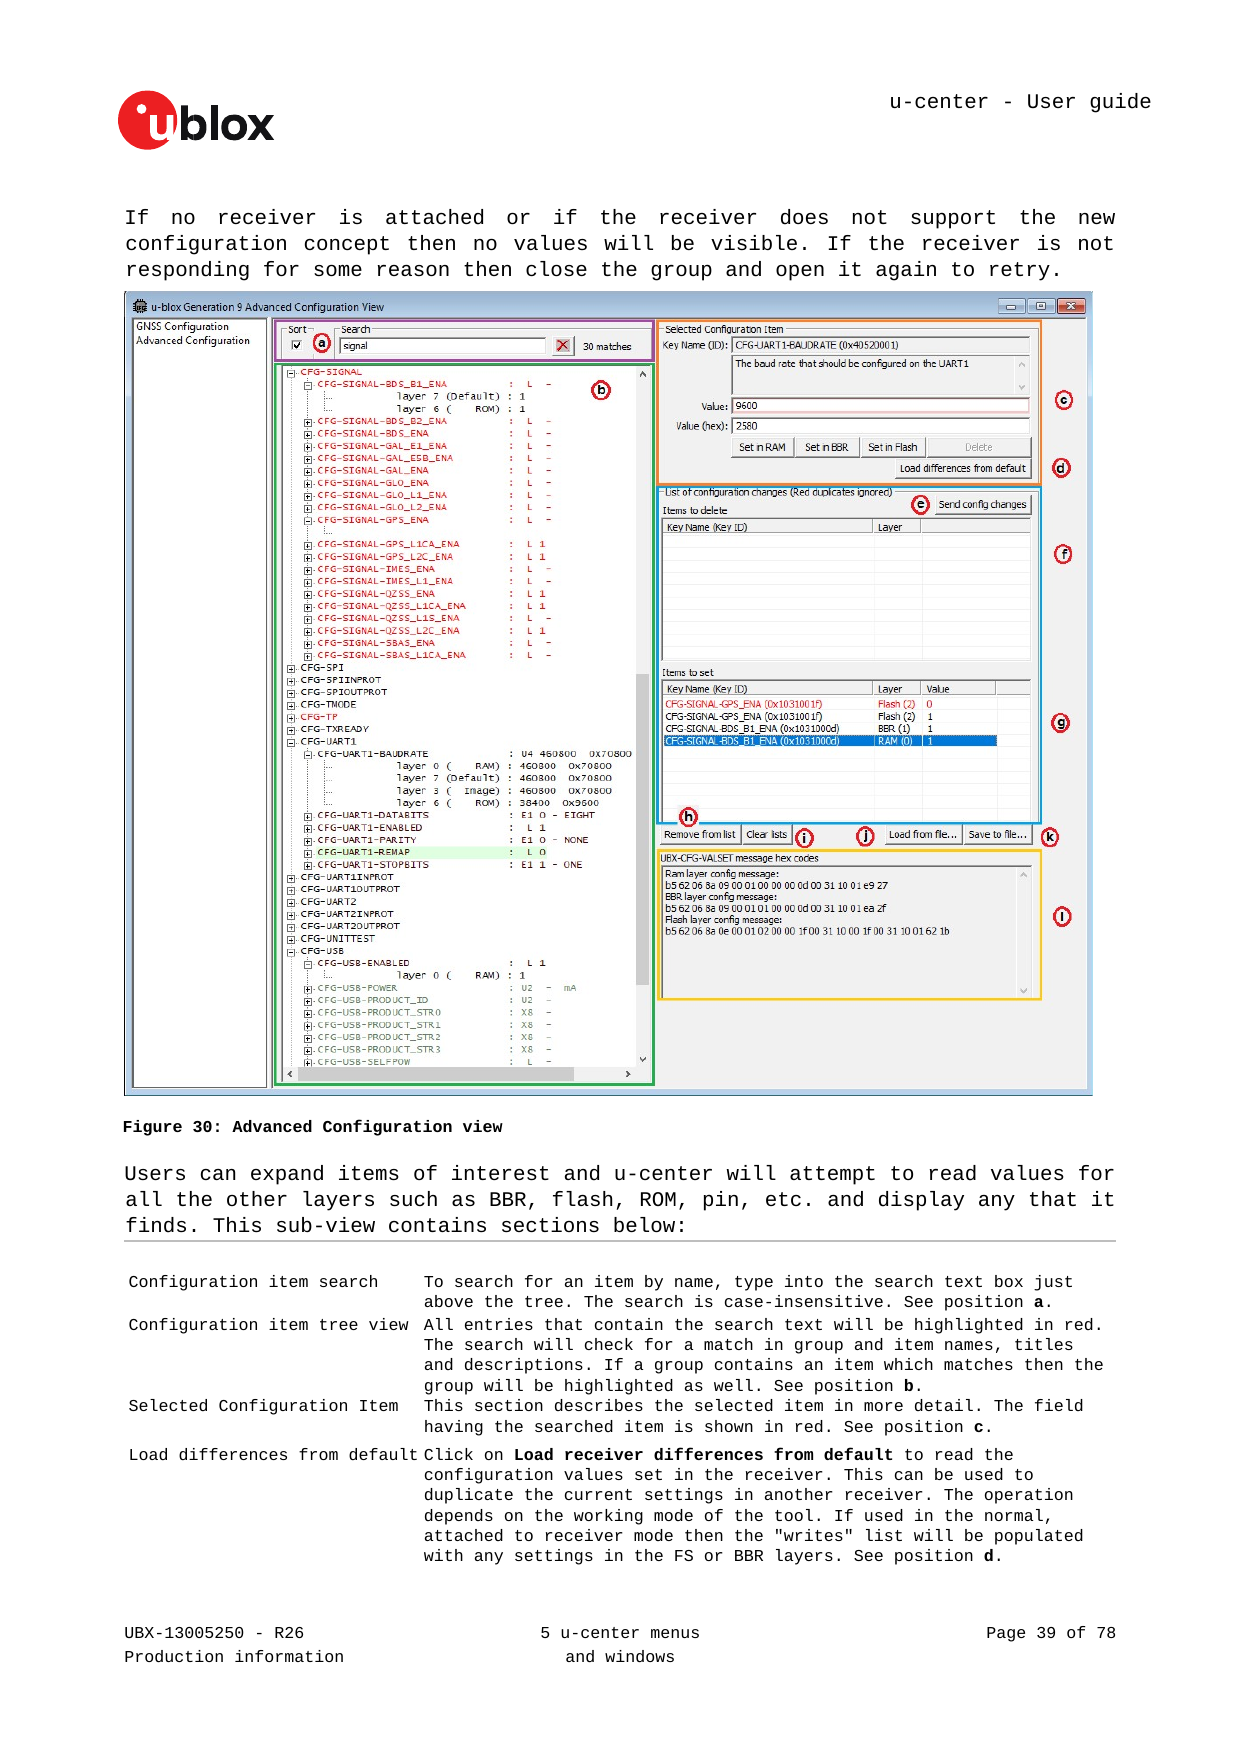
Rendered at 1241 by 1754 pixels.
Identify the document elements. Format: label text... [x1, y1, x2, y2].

table_cell Configuration item tree view [128, 1316, 423, 1398]
table_header To search for an item by name, type into the search text box just above the tree. The search is case-insensitive. See position a. [424, 1274, 1113, 1316]
table_cell All entries that contain the search text will be highlighted in red. The search will check for a match in group and item names, titles and descriptions. If a group contains an item which matches then the group will be highlighted as well. See position b. [424, 1316, 1113, 1398]
text Figure 30: Advanced Configuration view [122, 1118, 1116, 1137]
table_cell Load differences from default [128, 1446, 423, 1568]
table_cell This section describes the selected item in more detail. The field having the searched item is shown in red. See position c. [424, 1398, 1113, 1446]
text Users can expand items of interest and u-center will attempt to read values for all the other layers such as BBR, flash, ROM, pin, etc. and display any that it finds. This sub-view contains sections below: [124, 1163, 1116, 1238]
picture [124, 291, 1093, 1096]
table_cell Click on Load receiver differences from default to read the configuration values set in the receiver. This can be used to duplicate the current settings in another receiver. The operation depends on the working mode of the tool. If used in the normal, attached to receiver mode then the "writes" list will be populated with any settings in the FS or BBR layers. See position d. [424, 1446, 1113, 1568]
table_header Configuration item search [128, 1274, 423, 1316]
text If no receiver is attached or if the receiver does not support the new configuration concept then no values will be visible. If the receiver is not responding for some reason then close the group and open it again to retry. [124, 207, 1116, 282]
table_cell Selected Configuration Item [128, 1398, 423, 1446]
